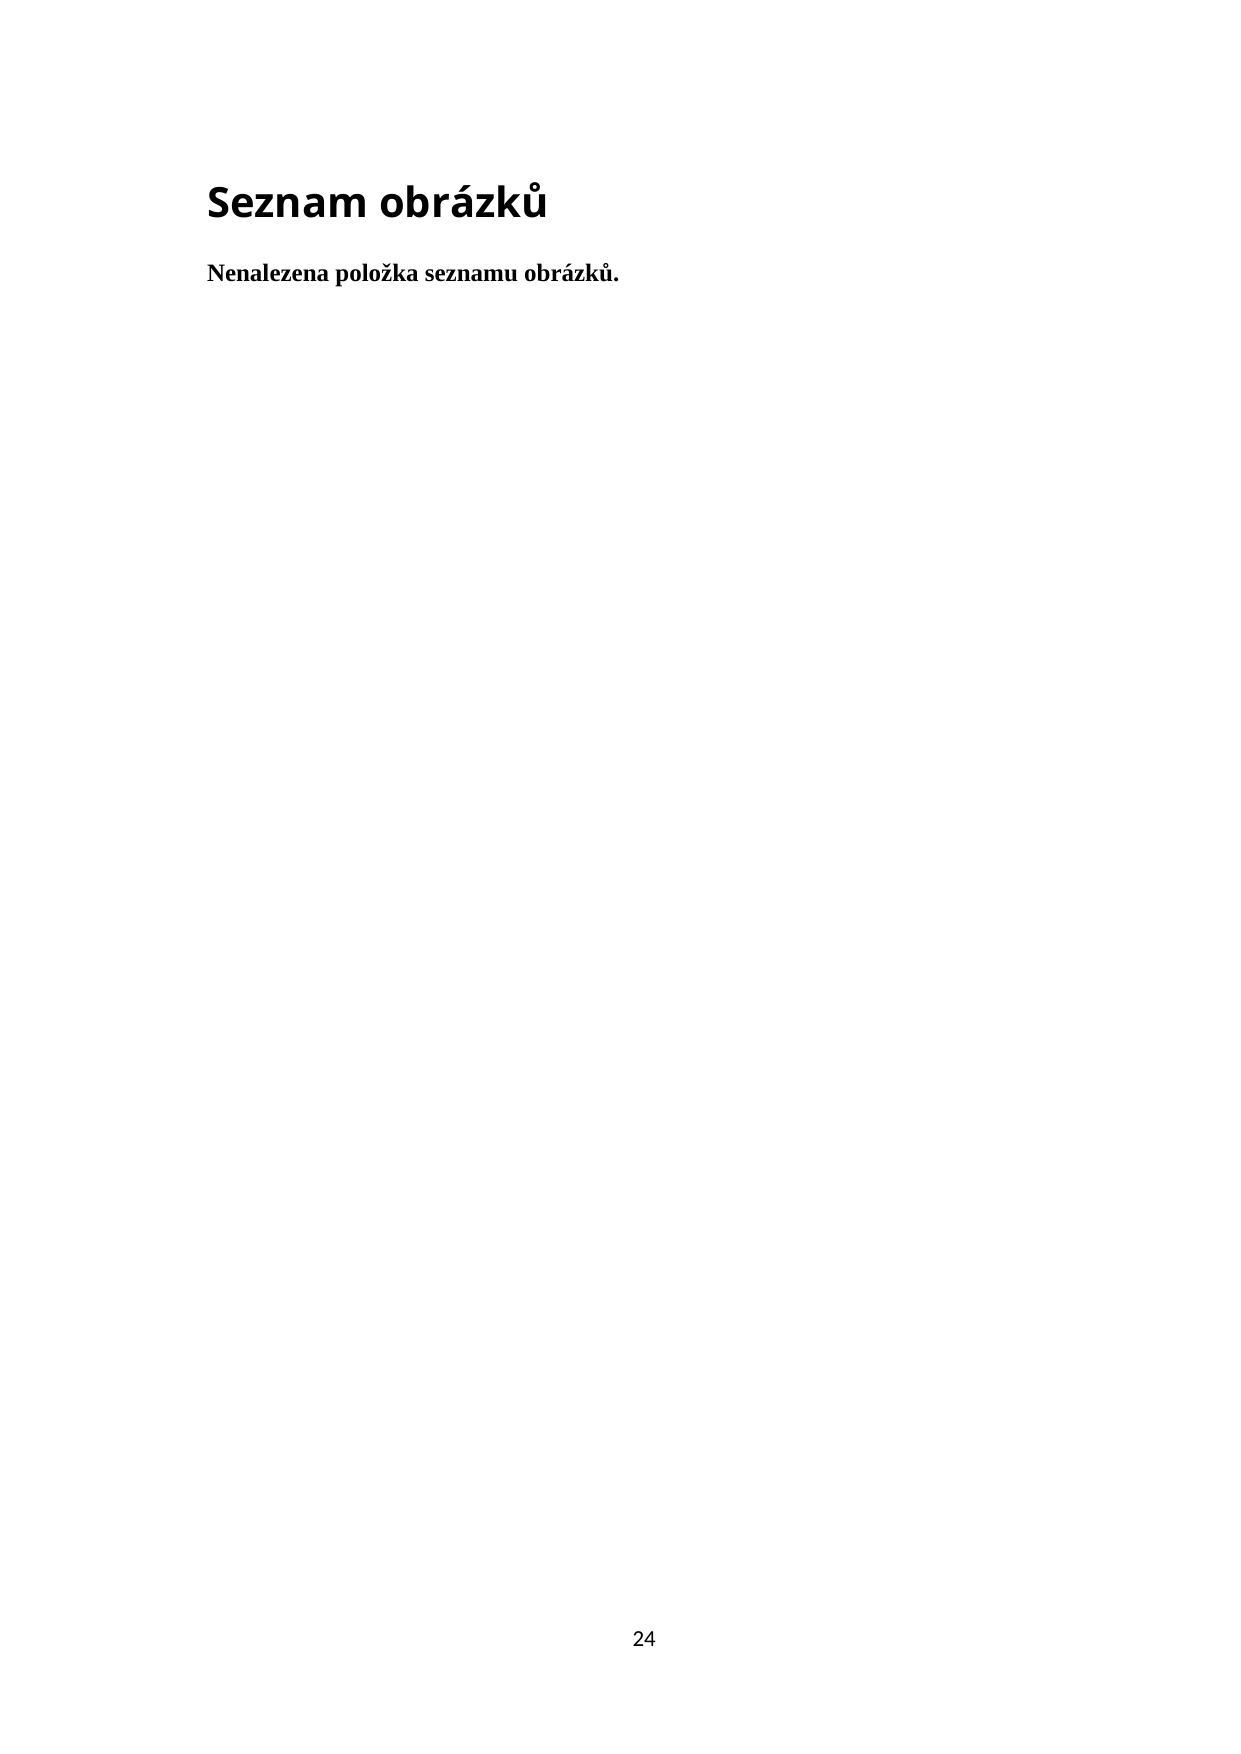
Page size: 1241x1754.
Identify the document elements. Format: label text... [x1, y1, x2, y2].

subtitle Seznam obrázků [207, 173, 1081, 229]
text Nenalezena položka seznamu obrázků. [207, 258, 1081, 287]
